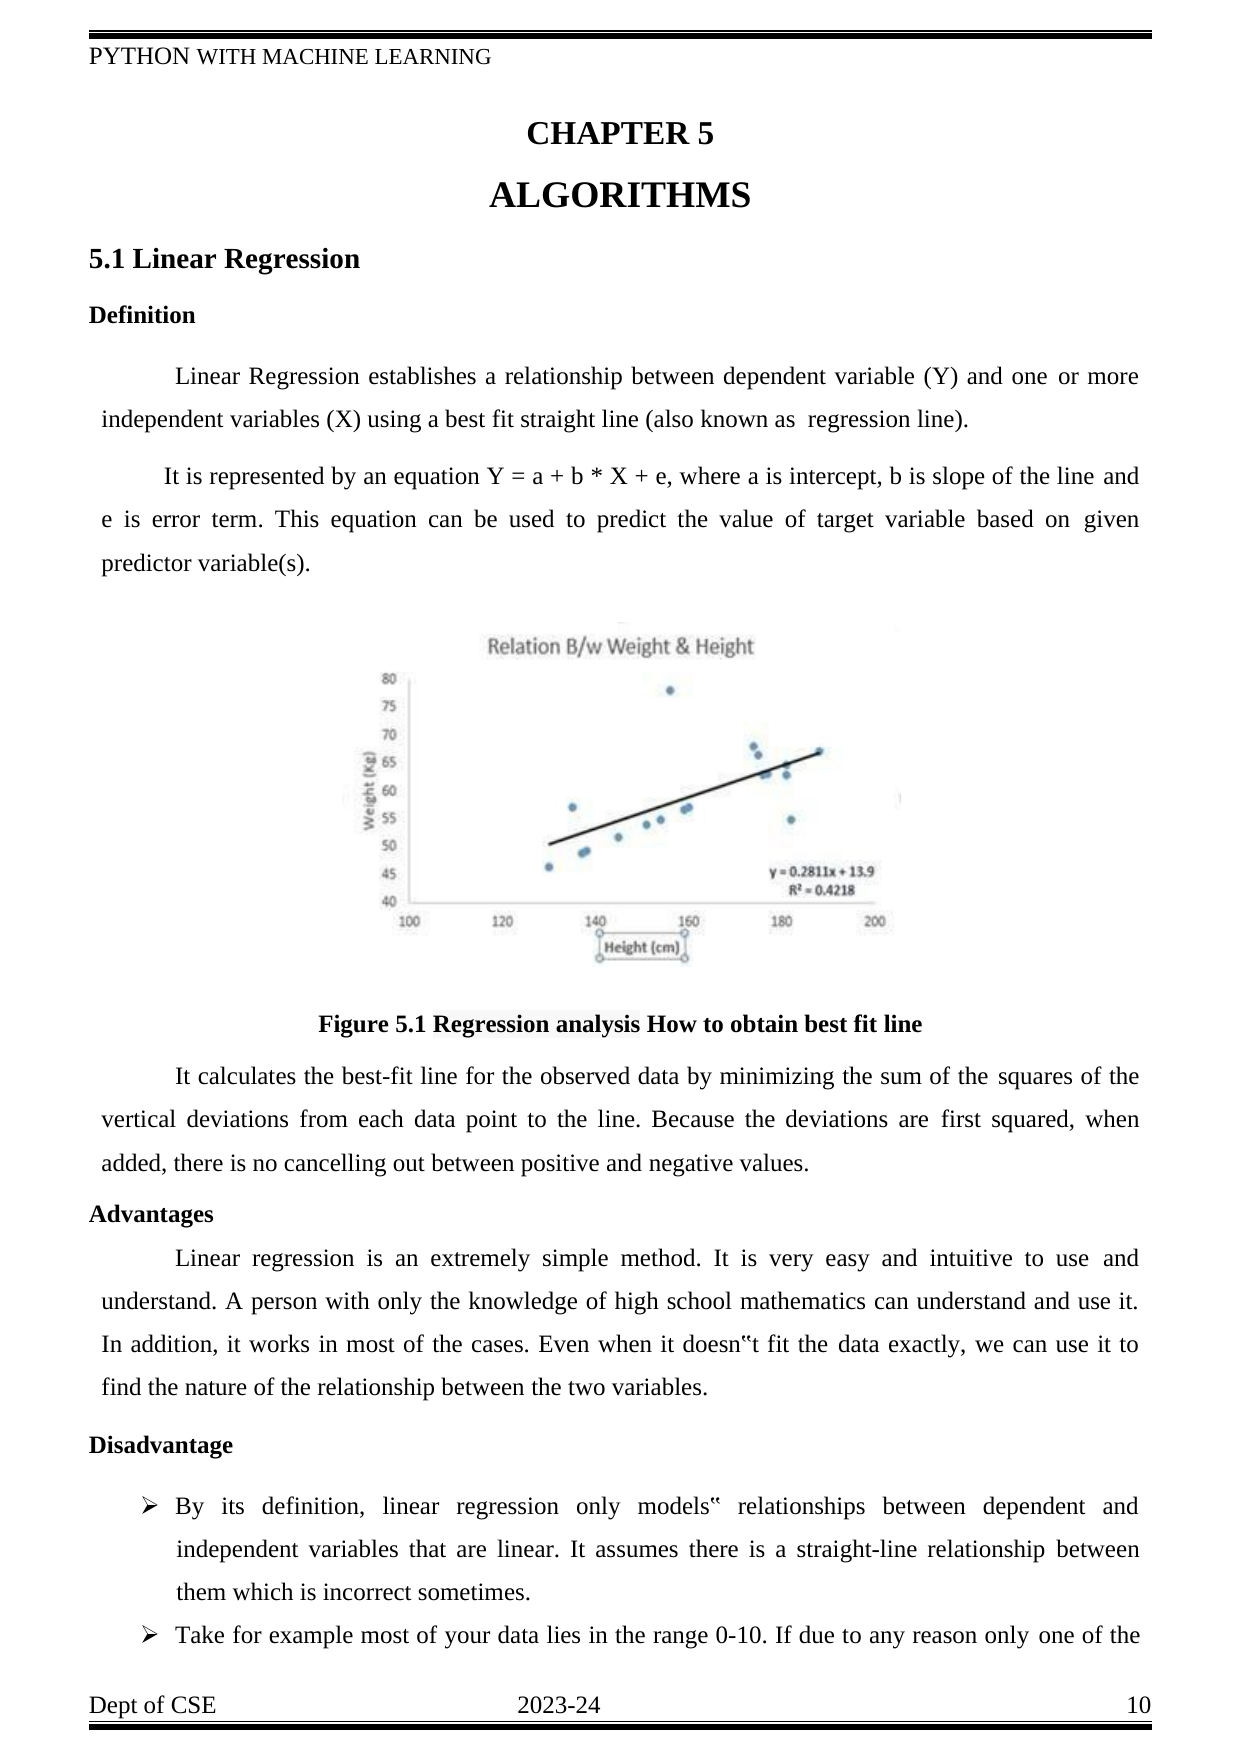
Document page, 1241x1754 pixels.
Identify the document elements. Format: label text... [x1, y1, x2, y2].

text It is represented by an equation Y = a + b * X + e, where a is intercept, b is slope of the line and e is error term. This equation can be used to predict the value of target variable based on given predictor variable(s). [101, 461, 1139, 576]
text Definition [89, 300, 1152, 329]
picture [342, 622, 902, 967]
text CHAPTER 5 [89, 114, 1152, 152]
text 5.1 Linear Regression [89, 241, 1152, 274]
list By its definition, linear regression only models‟ relationships between dependent and independent variables that are linear. It assumes there is a straight-line relationship between them which is incorrect sometimes. [140, 1491, 1139, 1606]
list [140, 1621, 1140, 1649]
text Linear regression is an extremely simple method. It is very easy and intuitive to use and understand. A person with only the knowledge of high school mathematics can understand and use it. In addition, it works in most of the cases. Even when it doesn‟t fit the data exactly, we can use it to find the nature of the relationship between the two variables. [101, 1243, 1139, 1401]
text Linear Regression establishes a relationship between dependent variable (Y) and one or more independent variables (X) using a best fit straight line (also known as regression line). [101, 361, 1139, 433]
text ALGORITHMS [89, 173, 1152, 216]
text Advantages [89, 1199, 1139, 1228]
text Disadvantage [89, 1430, 1152, 1459]
text It calculates the best-fit line for the observed data by minimizing the sum of the squares of the vertical deviations from each data point to the line. Because the deviations are first squared, when added, there is no cancelling out between positive and negative values. [101, 1061, 1139, 1176]
